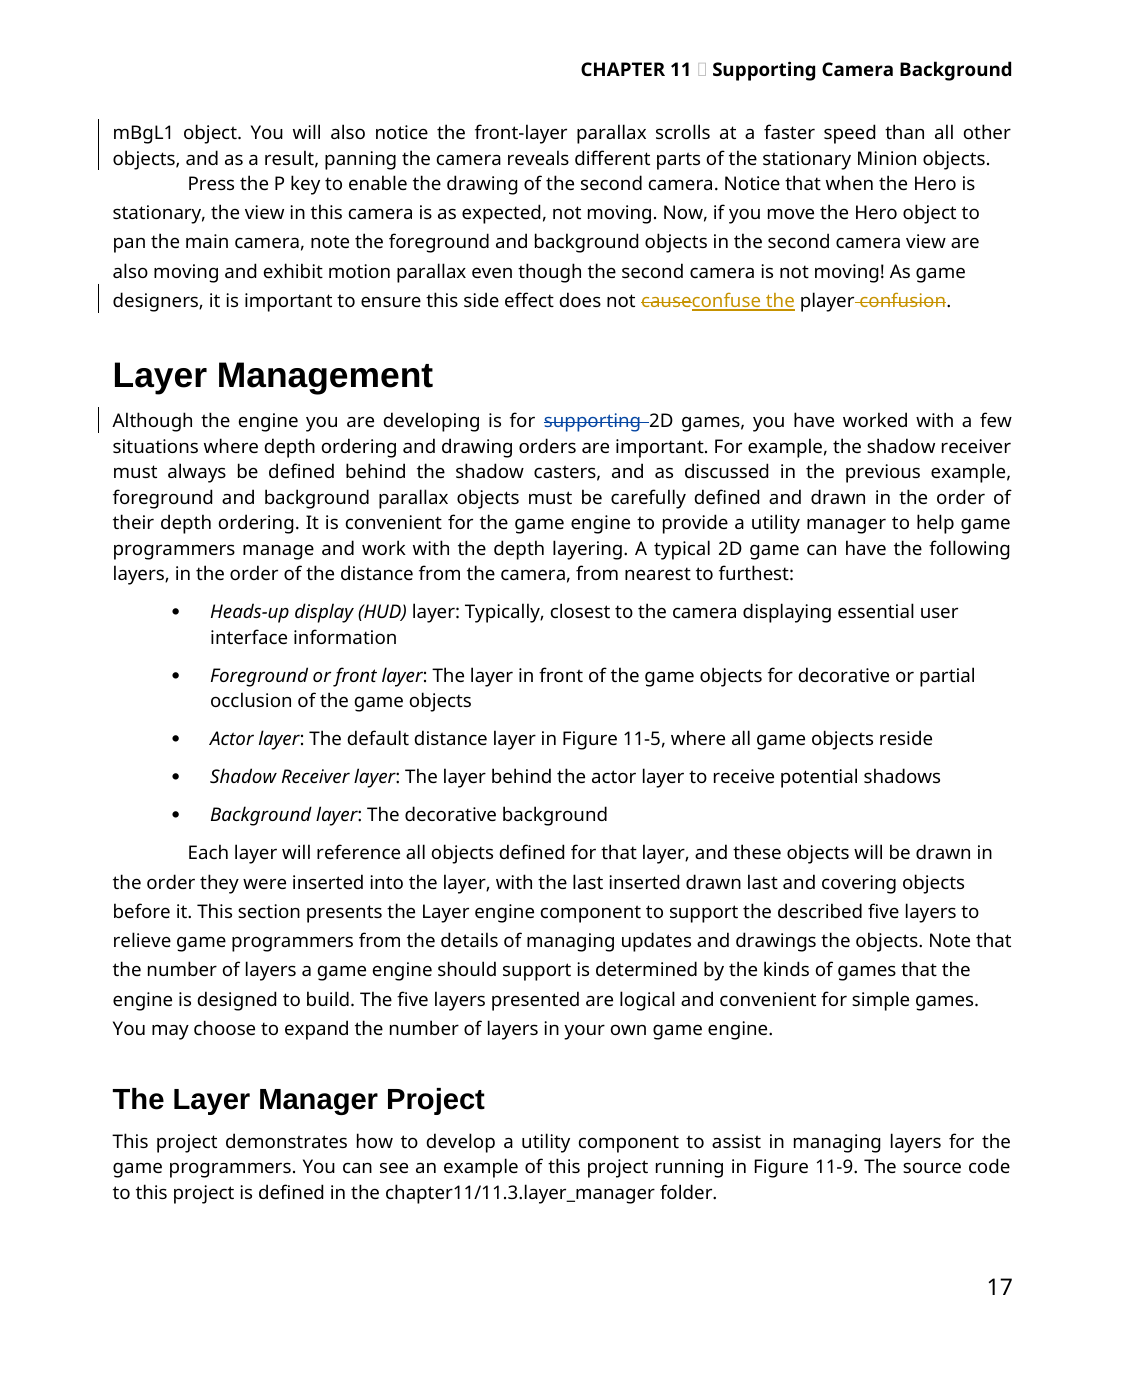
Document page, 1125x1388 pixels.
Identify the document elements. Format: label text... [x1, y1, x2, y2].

text This project demonstrates how to develop a utility component to assist in managing layers for the game programmers. You can see an example of this project running in Figure 11-9. The source code to this project is defined in the chapter11/11.3.layer_manager folder. [112, 1128, 1012, 1205]
text Foreground or front layer: The layer in front of the game objects for decorative or partial occlusion of the game objects [172, 662, 1012, 713]
text Each layer will reference all objects defined for that layer, and these objects will be drawn in the order they were inserted into the layer, with the last inserted drawn last and covering objects before it. This section presents the Layer engine component to support the described five layers to relieve game programmers from the details of managing updates and drawings the objects. Note that the number of layers a game engine should support is determined by the kinds of games that the engine is designed to build. The five layers presented are logical and convenient for simple games. You may choose to expand the number of layers in your own game engine. [112, 840, 1012, 1041]
text Shadow Receiver layer: The layer behind the actor layer to receive potential shadows [172, 764, 1012, 789]
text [112, 119, 1012, 170]
subtitle Layer Management [112, 354, 1012, 395]
text Heads-up display (HUD) layer: Typically, closest to the camera displaying essential user interface information [172, 598, 1012, 649]
text Background layer: The decorative background [172, 802, 1012, 827]
subtitle The Layer Manager Project [112, 1082, 1012, 1116]
text Actor layer: The default distance layer in Figure 11-5, where all game objects reside [172, 726, 1012, 751]
text Press the P key to enable the drawing of the second camera. Notice that when the Hero is stationary, the view in this camera is as expected, not moving. Now, if you move the Hero object to pan the main camera, note the foreground and background objects in the second camera view are also moving and exhibit motion parallax even though the second camera is not moving! As game designers, it is important to ensure this side effect does not player. [112, 170, 1012, 313]
text Although the engine you are developing is for 2D games, you have worked with a few situations where depth ordering and drawing orders are important. For example, the shadow receiver must always be defined behind the shadow casters, and as discussed in the previous example, foreground and background parallax objects must be carefully defined and drawn in the order of their depth ordering. It is convenient for the game engine to provide a utility manager to help game programmers manage and work with the depth layering. A typical 2D game can have the following layers, in the order of the distance from the camera, from nearest to furthest: [112, 407, 1012, 586]
